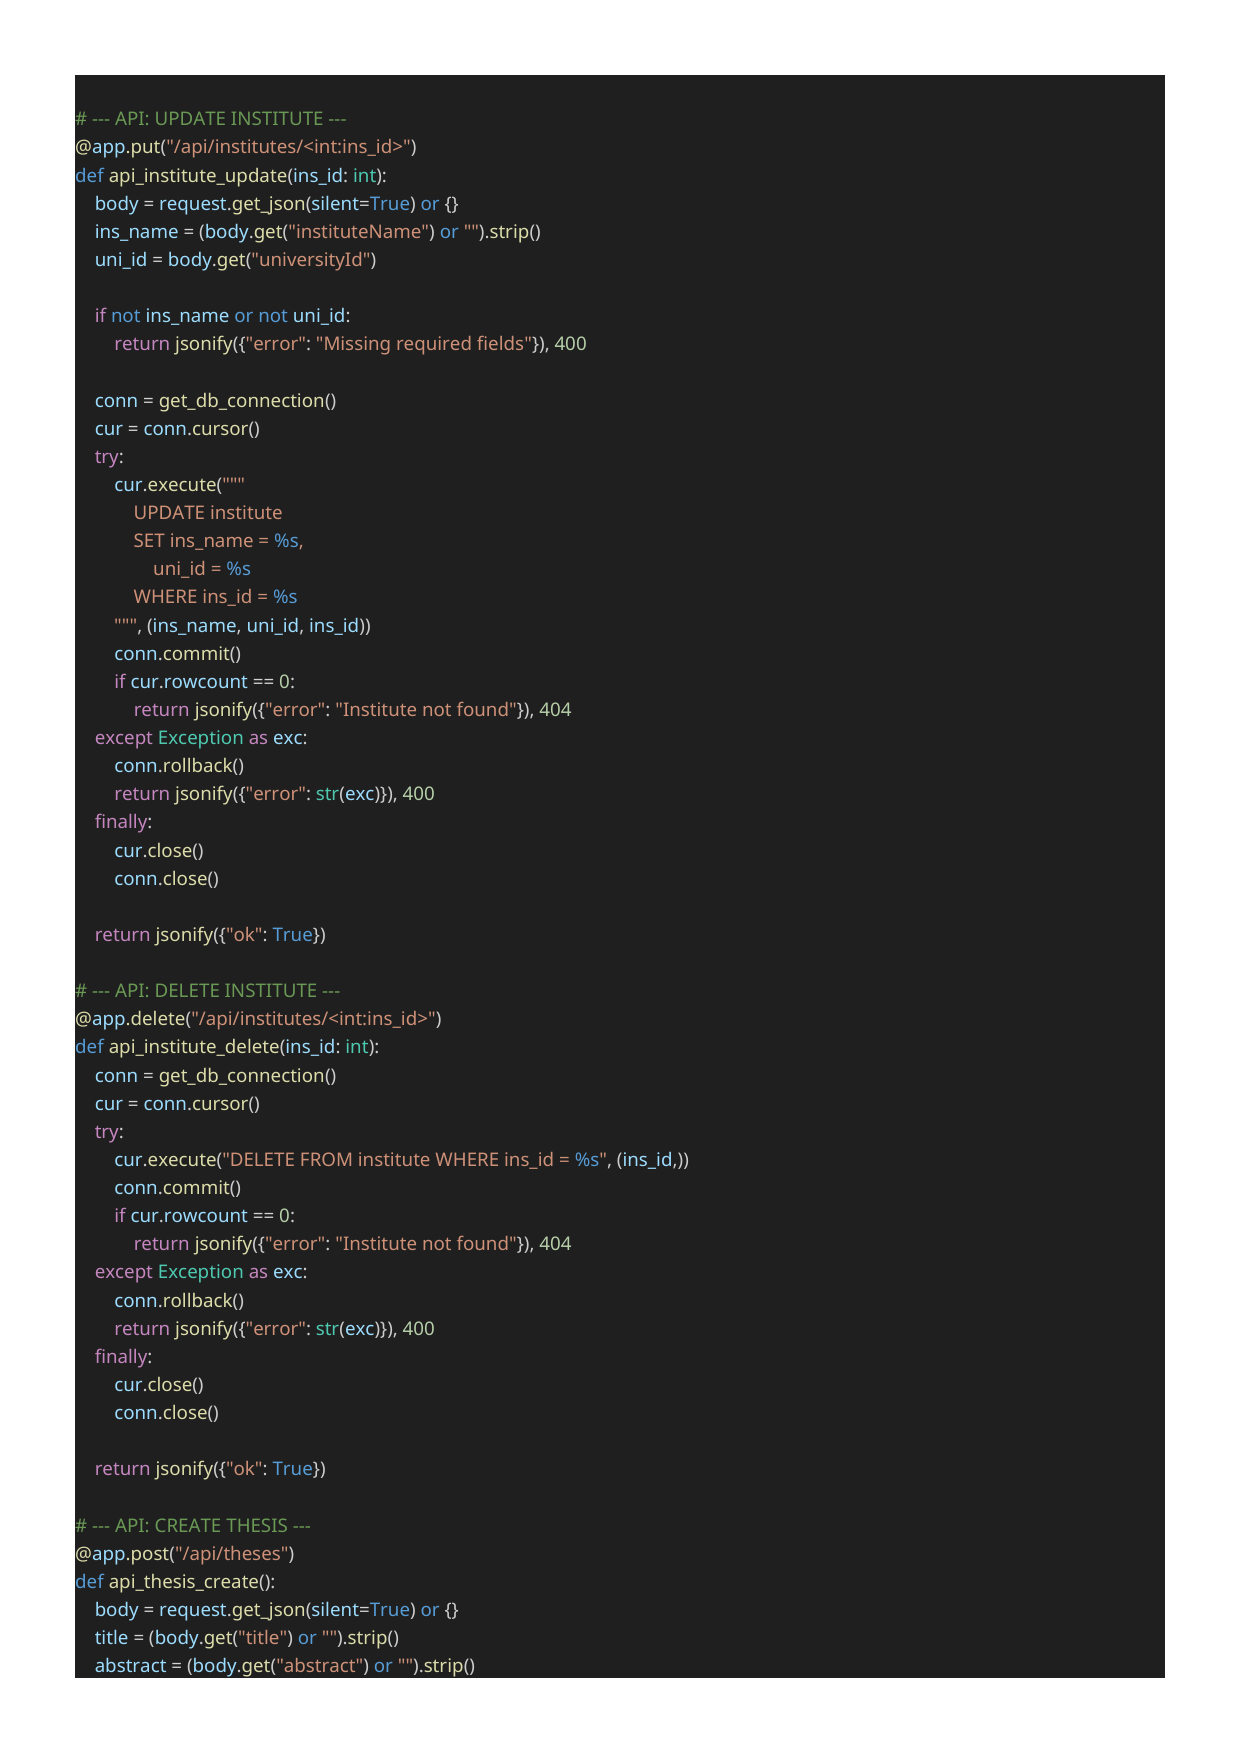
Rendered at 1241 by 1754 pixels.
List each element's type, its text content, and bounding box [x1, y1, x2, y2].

text """, (ins_name, uni_id, ins_id)) [75, 609, 1165, 637]
text ins_name = (body.get("instituteName") or "").strip() [75, 216, 1165, 244]
text SET ins_name = %s, [75, 525, 1165, 553]
text cur.execute("DELETE FROM institute WHERE ins_id = %s", (ins_id,)) [75, 1144, 1165, 1172]
text except Exception as exc: [75, 722, 1165, 750]
text # --- API: UPDATE INSTITUTE --- [75, 103, 1165, 131]
text abstract = (body.get("abstract") or "").strip() [75, 1650, 1165, 1678]
text def api_thesis_create(): [75, 1566, 1165, 1594]
text @app.post("/api/theses") [75, 1537, 1165, 1566]
text # --- API: DELETE INSTITUTE --- [75, 975, 1165, 1003]
text conn.commit() [75, 637, 1165, 666]
text return jsonify({"error": str(exc)}), 400 [75, 1312, 1165, 1341]
text body = request.get_json(silent=True) or {} [75, 1594, 1165, 1622]
text @app.delete("/api/institutes/<int:ins_id>") [75, 1003, 1165, 1031]
text return jsonify({"error": str(exc)}), 400 [75, 778, 1165, 806]
text conn.close() [75, 862, 1165, 891]
text if cur.rowcount == 0: [75, 666, 1165, 694]
text uni_id = %s [75, 553, 1165, 581]
text # --- API: CREATE THESIS --- [75, 1509, 1165, 1537]
text conn.close() [75, 1397, 1165, 1425]
text @app.put("/api/institutes/<int:ins_id>") [75, 131, 1165, 159]
text cur.execute(""" [75, 469, 1165, 497]
text return jsonify({"error": "Institute not found"}), 404 [75, 1228, 1165, 1256]
text conn.rollback() [75, 750, 1165, 778]
text cur.close() [75, 1369, 1165, 1397]
text try: [75, 1116, 1165, 1144]
text finally: [75, 806, 1165, 834]
text return jsonify({"error": "Institute not found"}), 404 [75, 694, 1165, 722]
text def api_institute_delete(ins_id: int): [75, 1031, 1165, 1059]
text return jsonify({"error": "Missing required fields"}), 400 [75, 328, 1165, 356]
text conn = get_db_connection() [75, 384, 1165, 412]
text finally: [75, 1341, 1165, 1369]
text return jsonify({"ok": True}) [75, 1453, 1165, 1481]
text def api_institute_update(ins_id: int): [75, 159, 1165, 187]
text body = request.get_json(silent=True) or {} [75, 187, 1165, 216]
text cur = conn.cursor() [75, 412, 1165, 441]
text WHERE ins_id = %s [75, 581, 1165, 609]
text conn.commit() [75, 1172, 1165, 1200]
text UPDATE institute [75, 497, 1165, 525]
text return jsonify({"ok": True}) [75, 919, 1165, 947]
text title = (body.get("title") or "").strip() [75, 1622, 1165, 1650]
text if not ins_name or not uni_id: [75, 300, 1165, 328]
text cur = conn.cursor() [75, 1087, 1165, 1116]
text cur.close() [75, 834, 1165, 862]
text conn.rollback() [75, 1284, 1165, 1312]
text except Exception as exc: [75, 1256, 1165, 1284]
text try: [75, 441, 1165, 469]
text if cur.rowcount == 0: [75, 1200, 1165, 1228]
text uni_id = body.get("universityId") [75, 244, 1165, 272]
text conn = get_db_connection() [75, 1059, 1165, 1087]
